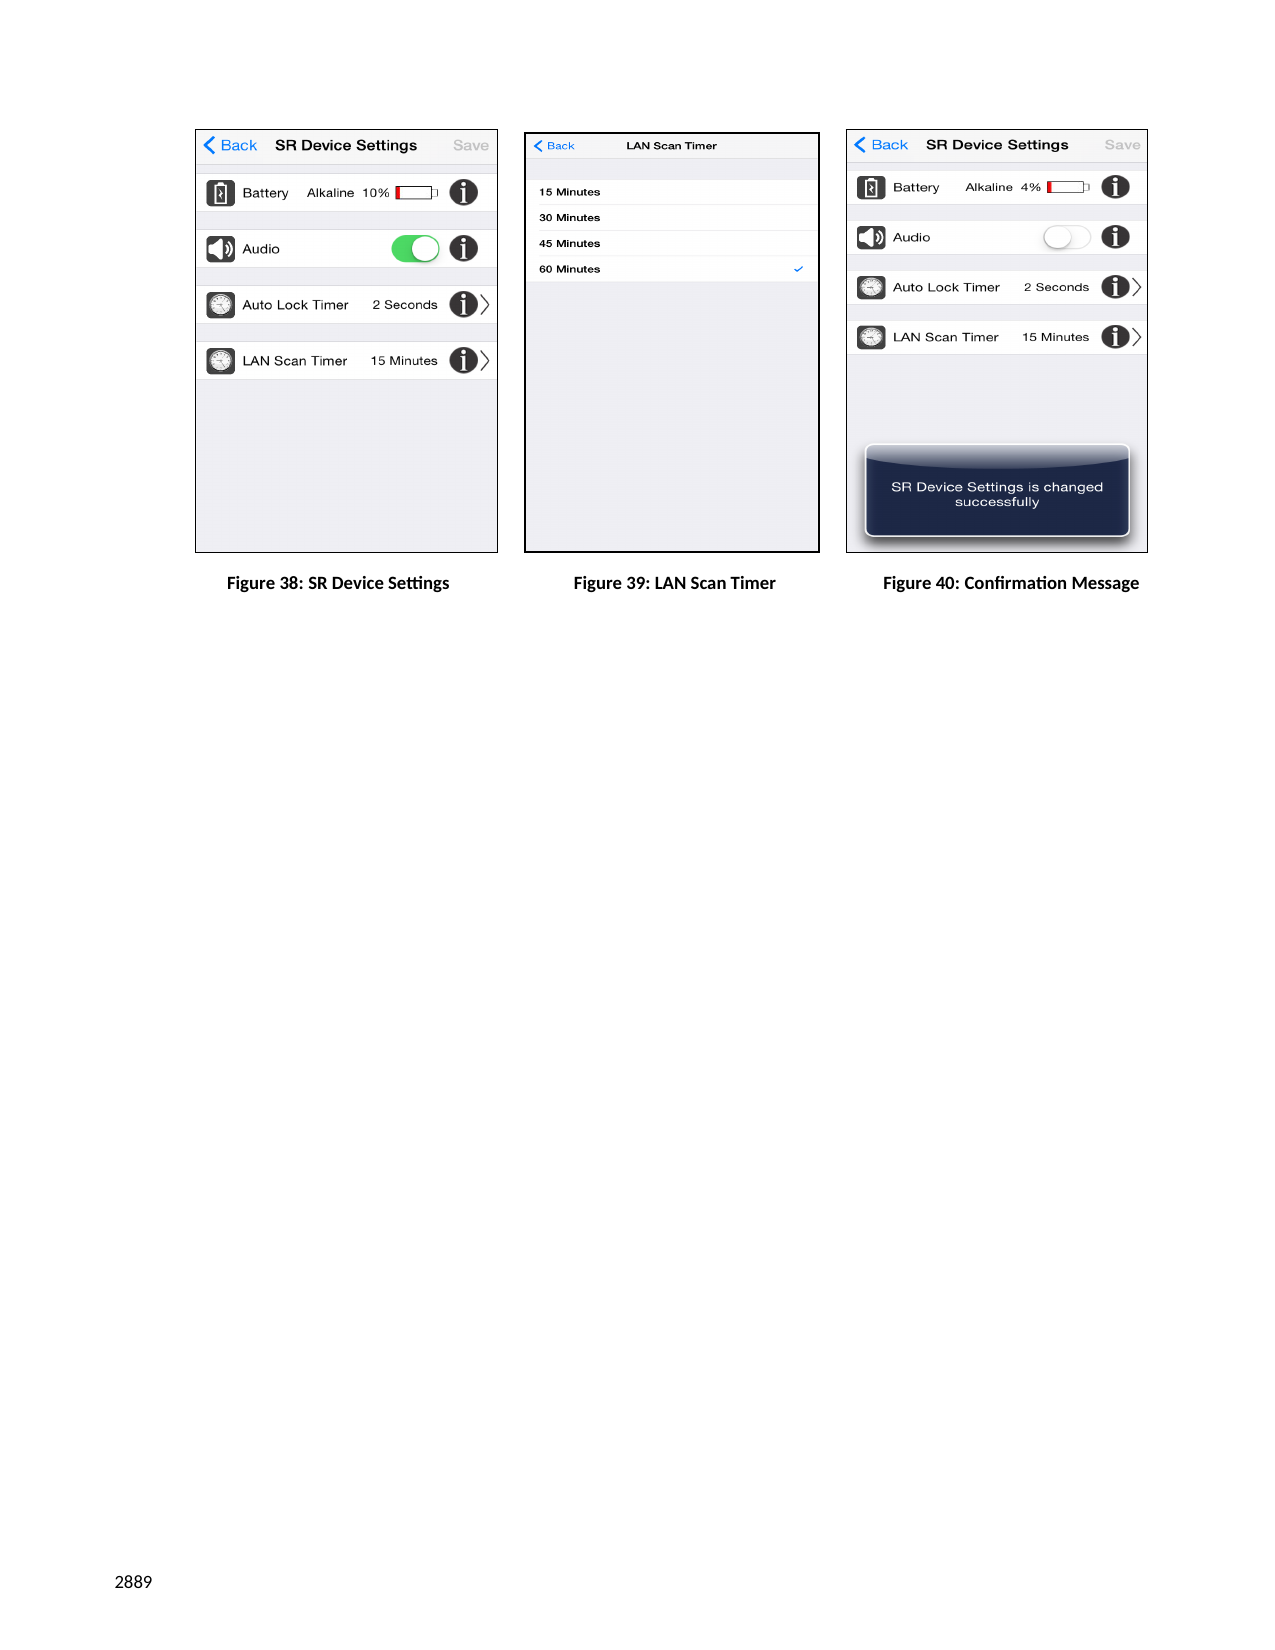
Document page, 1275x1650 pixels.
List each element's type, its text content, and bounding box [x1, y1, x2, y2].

picture [847, 130, 1147, 552]
picture [526, 134, 818, 551]
picture [196, 130, 497, 552]
text Figure 38: SR Device Settings Figure 39: LAN Scan Timer Figure 40: Confirmation Message [152, 569, 1198, 594]
